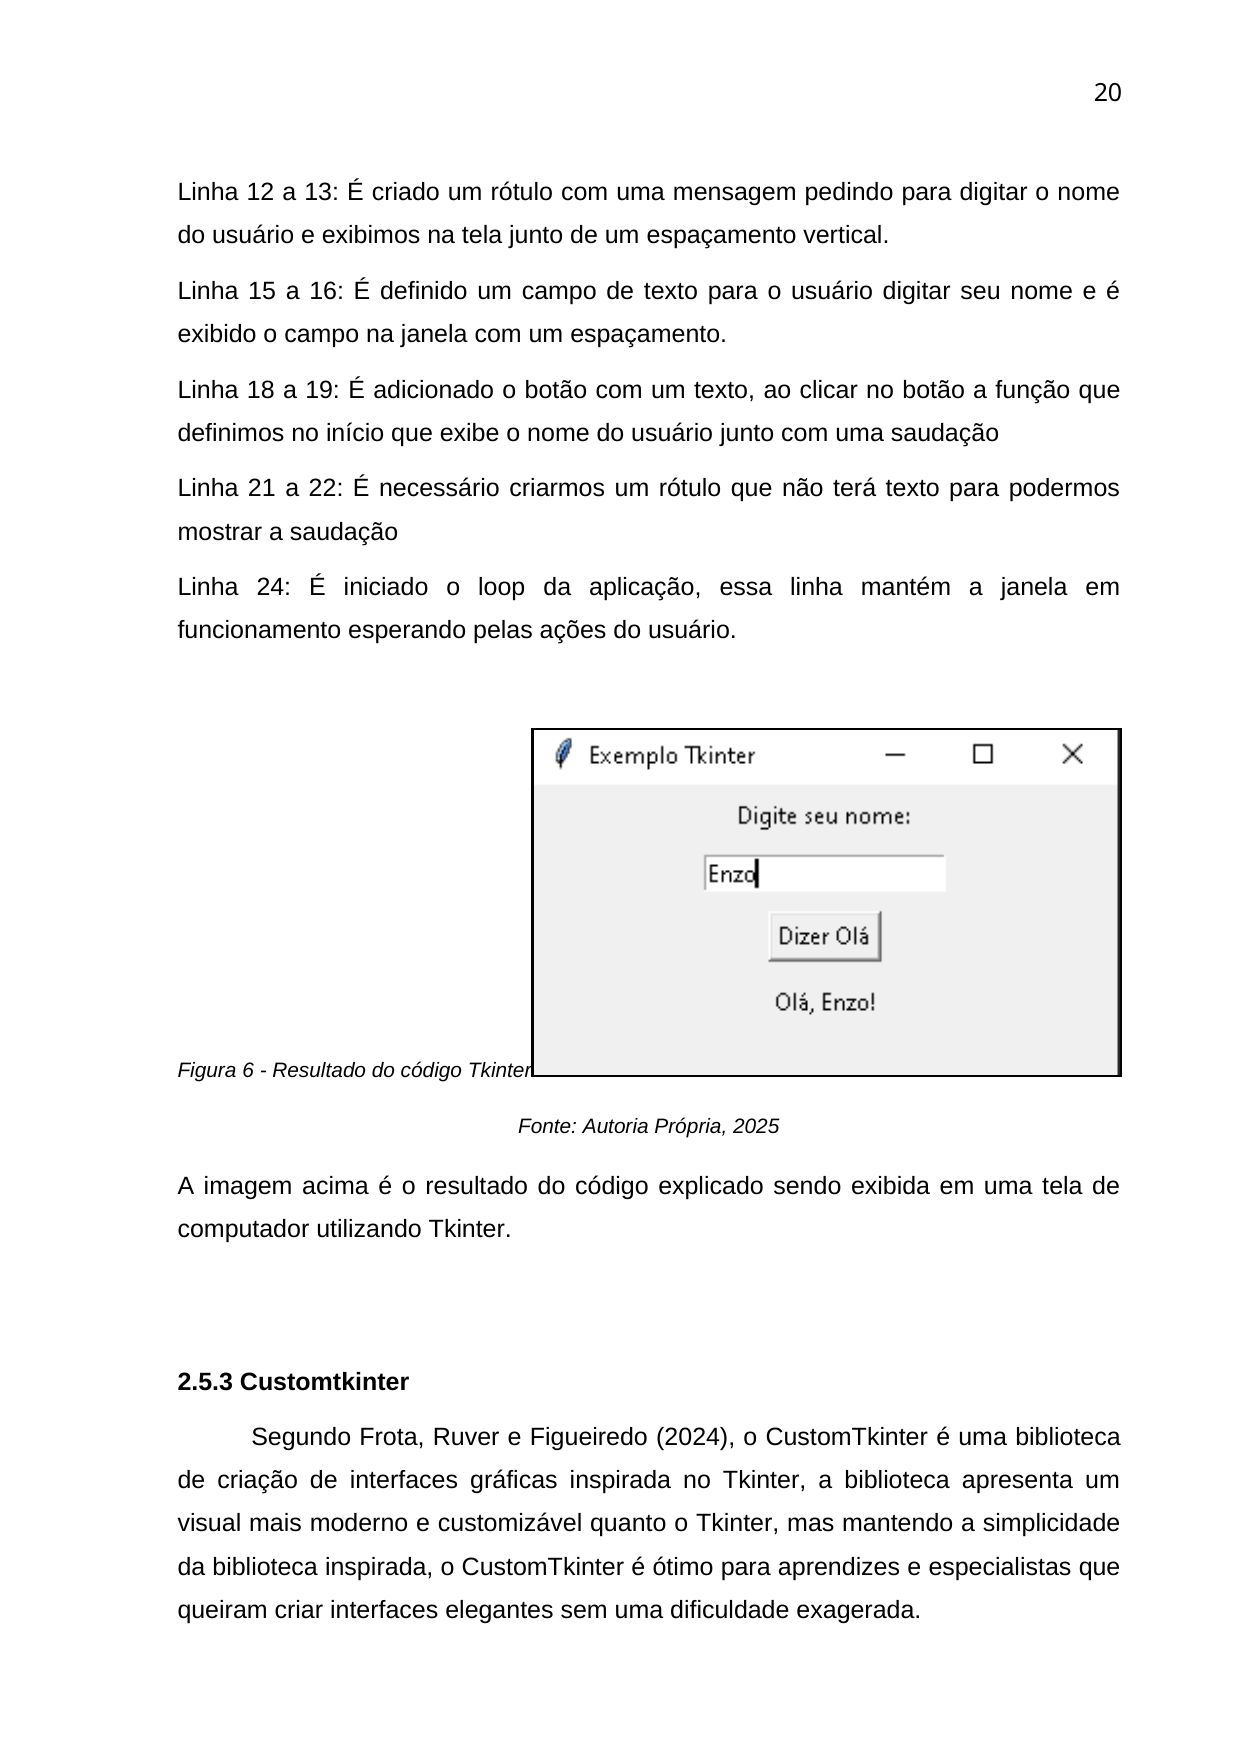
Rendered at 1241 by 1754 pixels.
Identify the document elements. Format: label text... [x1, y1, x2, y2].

text Linha 15 a 16: É definido um campo de texto para o usuário digitar seu nome e é exibido o campo na janela com um espaçamento. [177, 276, 1122, 348]
text Linha 18 a 19: É adicionado o botão com um texto, ao clicar no botão a função que definimos no início que exibe o nome do usuário junto com uma saudação [177, 375, 1122, 447]
text Linha 21 a 22: É necessário criarmos um rótulo que não terá texto para podermos mostrar a saudação [177, 473, 1122, 545]
picture [534, 730, 1120, 1075]
text Linha 12 a 13: É criado um rótulo com uma mensagem pedindo para digitar o nome do usuário e exibimos na tela junto de um espaçamento vertical. [177, 177, 1122, 249]
text Linha 24: É iniciado o loop da aplicação, essa linha mantém a janela em funcionamento esperando pelas ações do usuário. [177, 572, 1122, 644]
text A imagem acima é o resultado do código explicado sendo exibida em uma tela de computador utilizando Tkinter. [177, 1171, 1122, 1243]
text Fonte: Autoria Própria, 2025 [177, 1114, 1122, 1138]
subtitle 2.5.3 Customtkinter [177, 1367, 1122, 1395]
text Segundo Frota, Ruver e Figueiredo (2024), o CustomTkinter é uma biblioteca de criação de interfaces gráficas inspirada no Tkinter, a biblioteca apresenta um visual mais moderno e customizável quanto o Tkinter, mas mantendo a simplicidade da biblioteca inspirada, o CustomTkinter é ótimo para aprendizes e especialistas que queiram criar interfaces elegantes sem uma dificuldade exagerada. [177, 1422, 1122, 1623]
